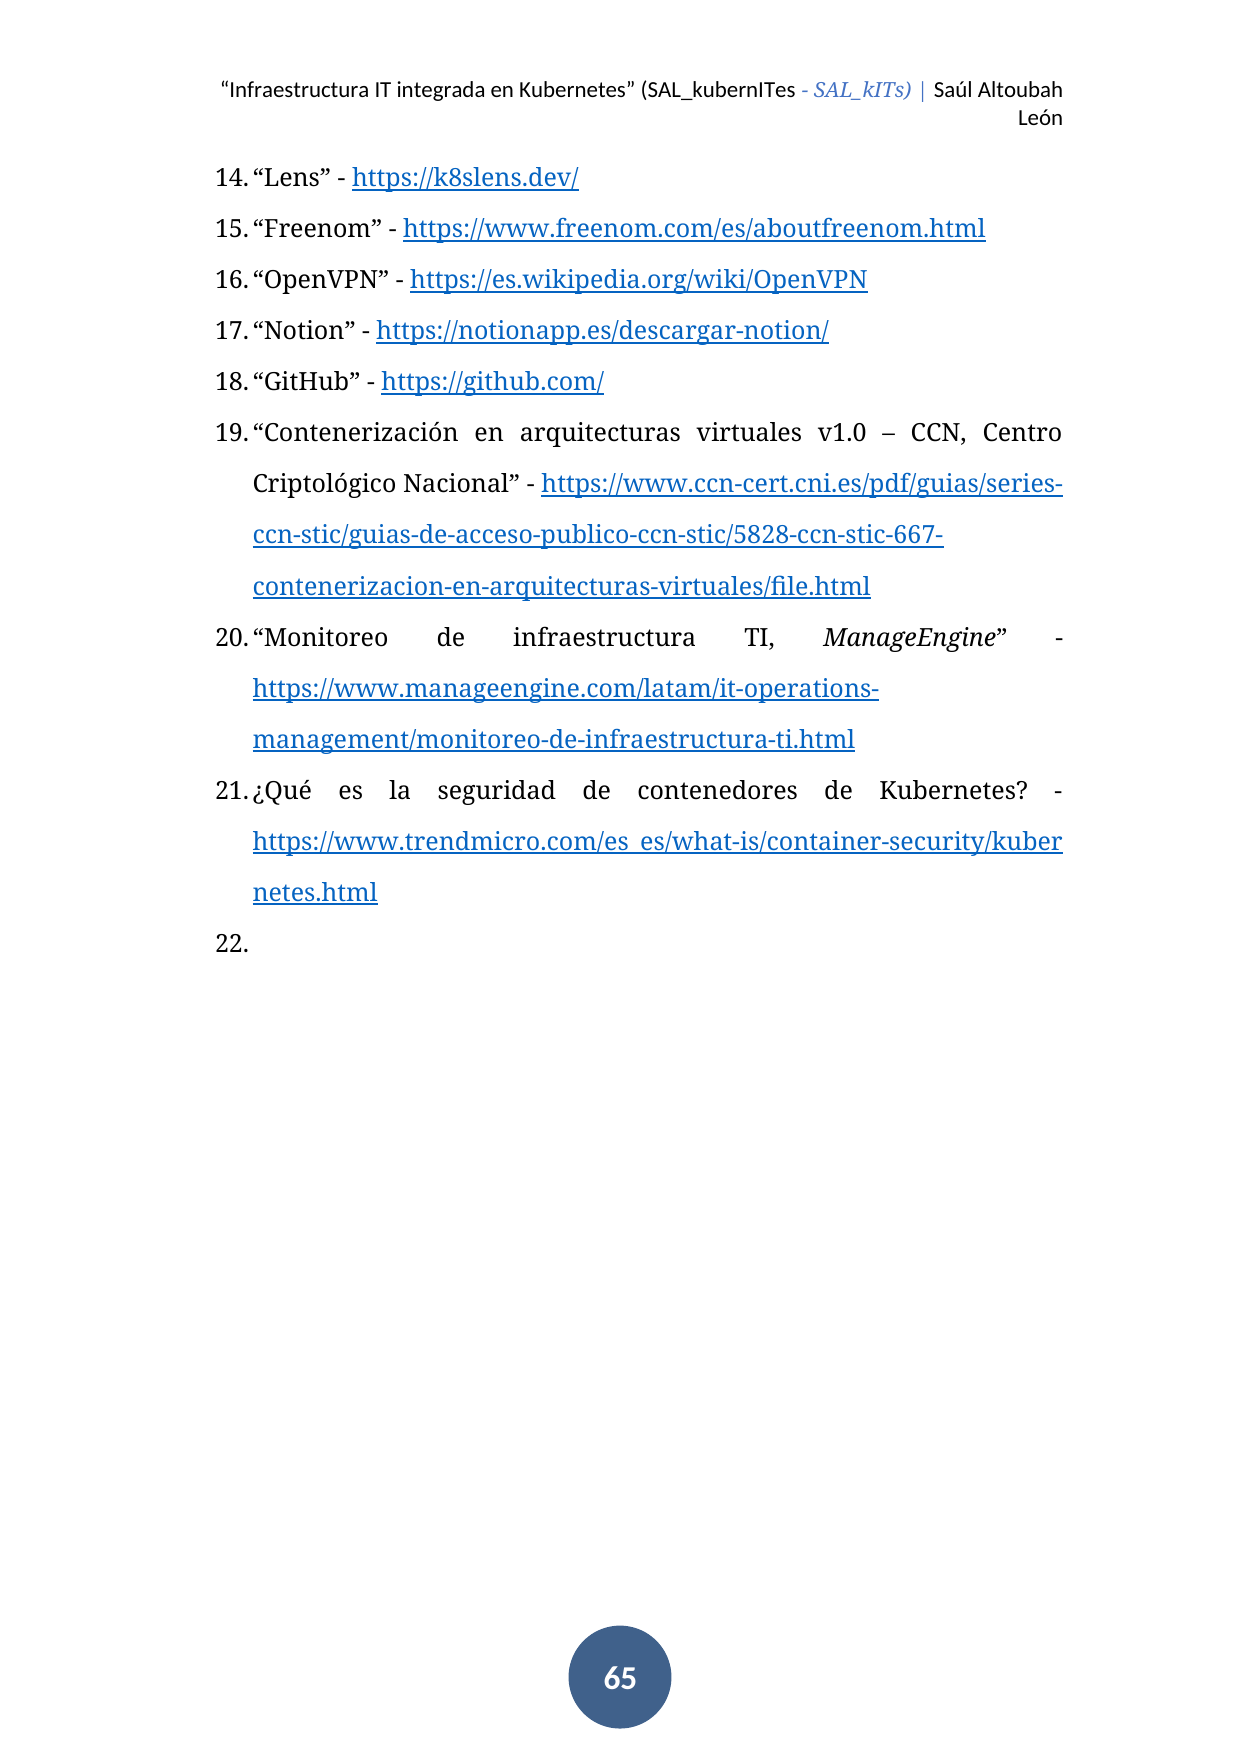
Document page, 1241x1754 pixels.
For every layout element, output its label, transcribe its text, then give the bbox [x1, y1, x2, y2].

list “Monitoreo de infraestructura TI, ManageEngine” - https://www.manageengine.com/latam/it-operations-management/monitoreo-de-infraestructura-ti.html [215, 619, 1063, 755]
list “Contenerización en arquitecturas virtuales v1.0 – CCN, Centro Criptológico Nacional” - https://www.ccn-cert.cni.es/pdf/guias/series-ccn-stic/guias-de-acceso-publico-ccn-stic/5828-ccn-stic-667-contenerizacion-en-arquitecturas-virtuales/file.html [215, 415, 1063, 602]
list “Freenom” - https://www.freenom.com/es/aboutfreenom.html [215, 211, 1063, 245]
list ¿Qué es la seguridad de contenedores de Kubernetes? - https://www.trendmicro.com/es_es/what-is/container-security/kubernetes.html [215, 772, 1063, 908]
list “GitHub” - https://github.com/ [215, 364, 1063, 398]
list “Lens” - https://k8slens.dev/ [215, 160, 1063, 194]
list “OpenVPN” - https://es.wikipedia.org/wiki/OpenVPN [215, 262, 1063, 296]
list “Notion” - https://notionapp.es/descargar-notion/ [215, 313, 1063, 347]
